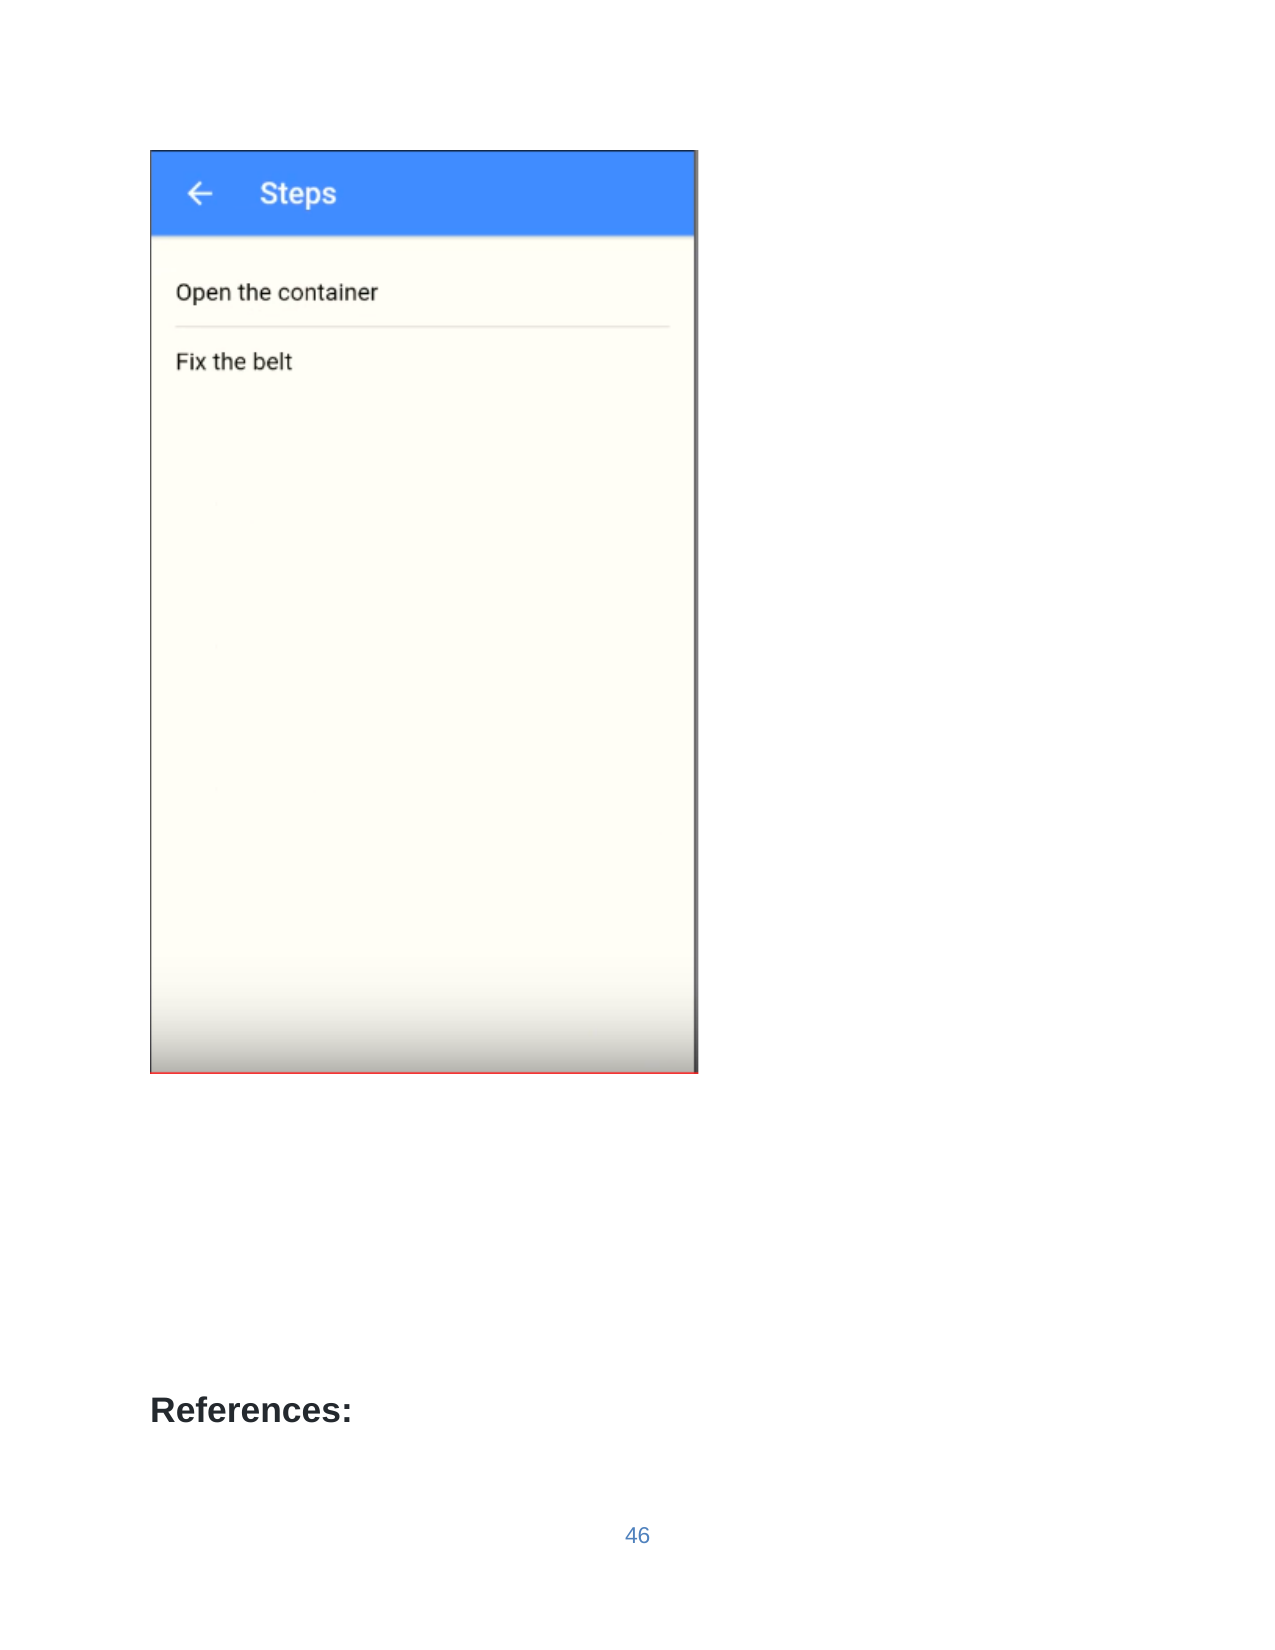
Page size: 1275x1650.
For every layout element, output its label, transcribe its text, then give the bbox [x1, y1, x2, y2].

text References: [150, 1389, 1125, 1430]
picture [150, 150, 699, 1074]
